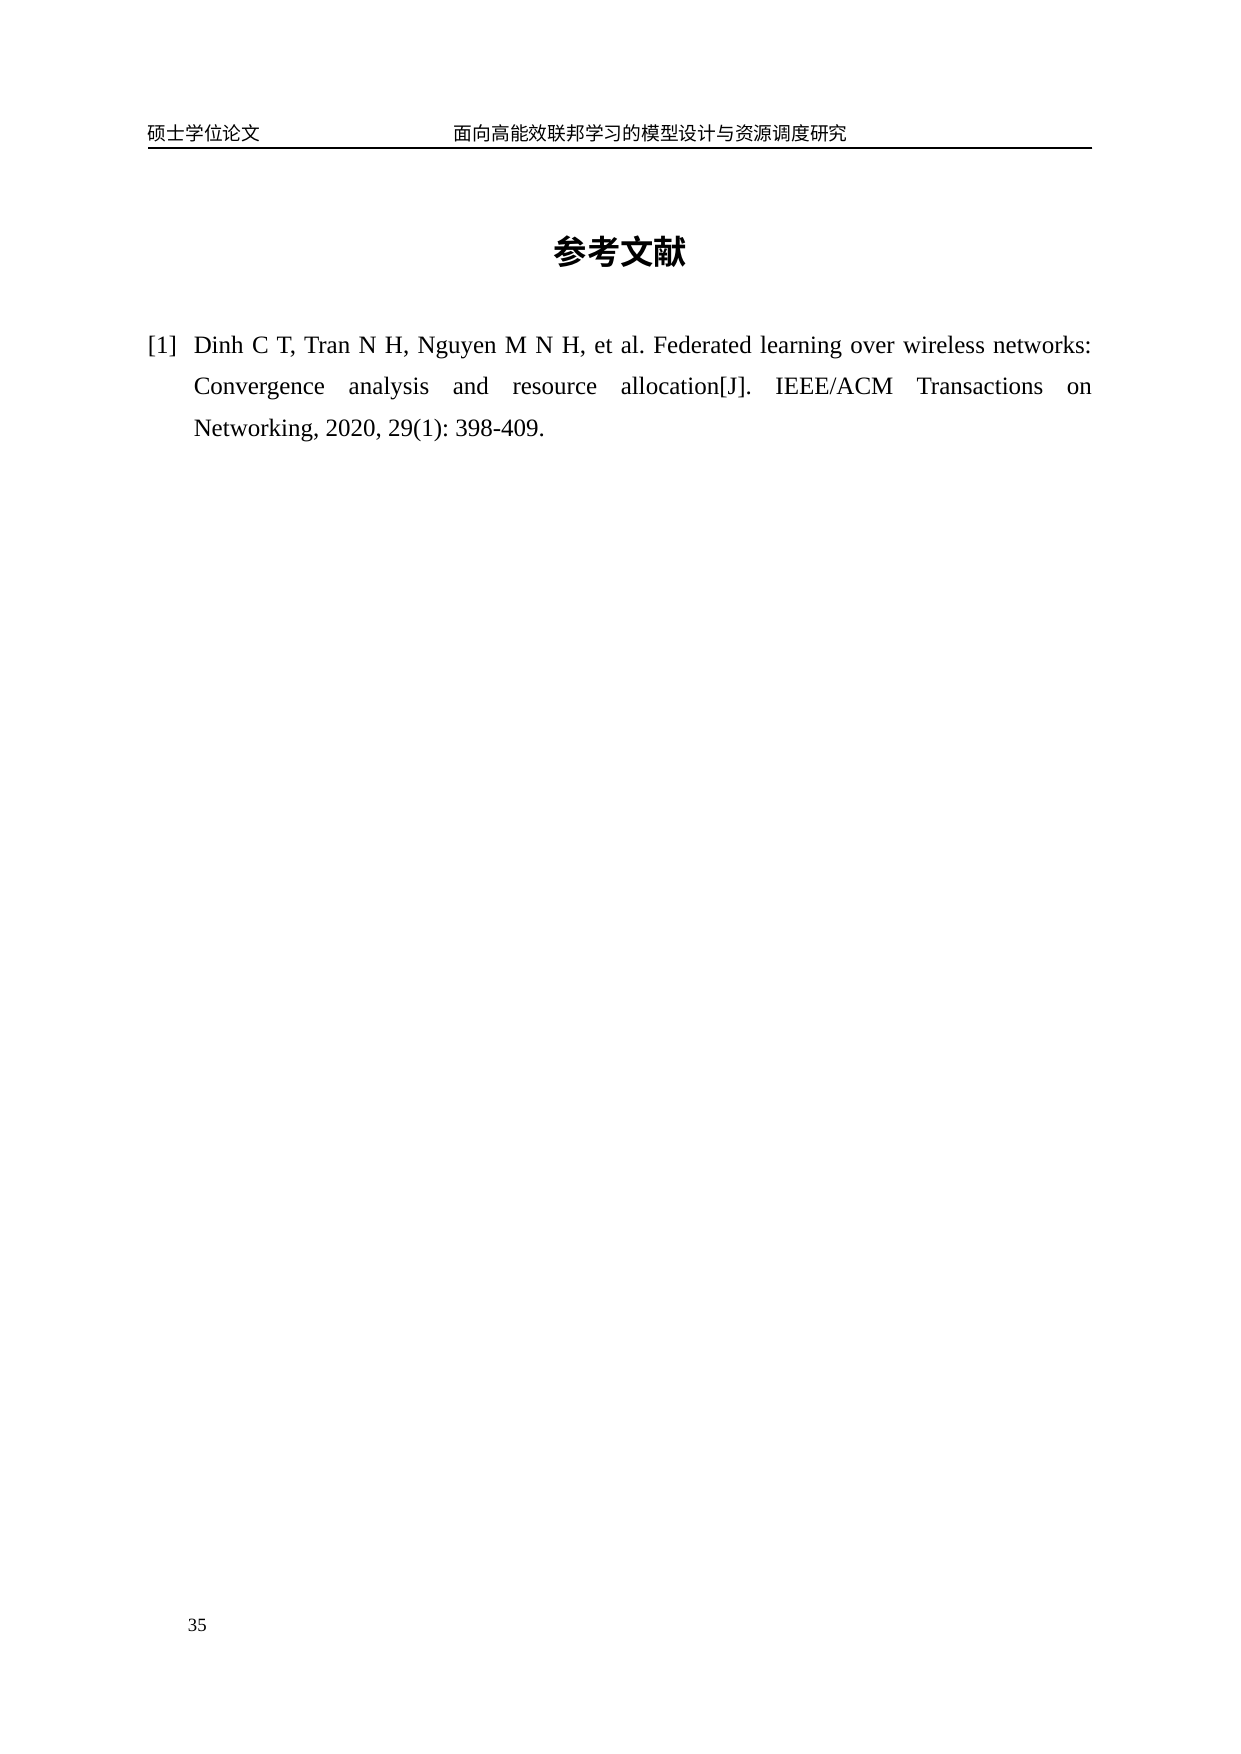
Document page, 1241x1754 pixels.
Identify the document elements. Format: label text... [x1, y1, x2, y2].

subtitle 参考文献 [169, 217, 1071, 282]
list Dinh C T, Tran N H, Nguyen M N H, et al. Federated learning over wireless networks: Convergence analysis and resource allocation[J]. IEEE/ACM Transactions on Networking, 2020, 29(1): 398-409. [148, 320, 1092, 445]
